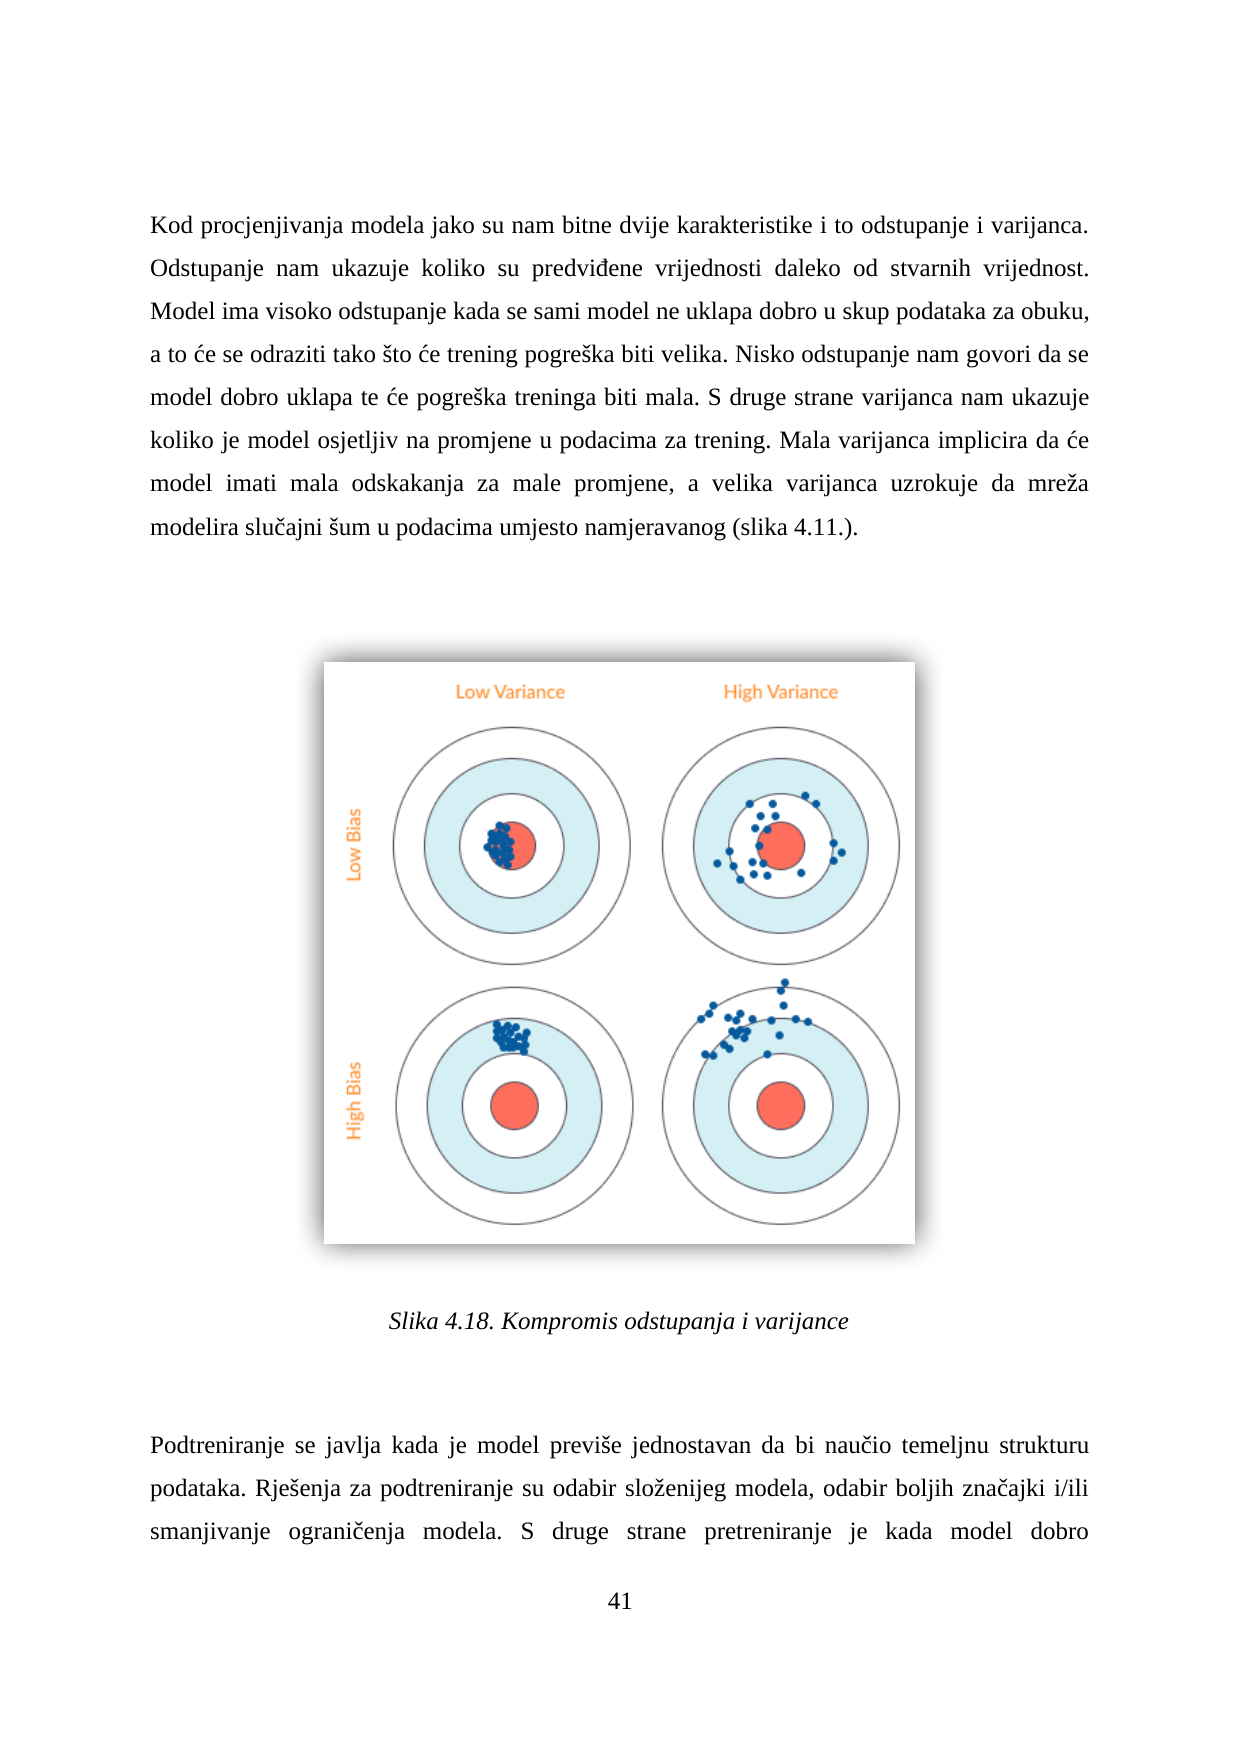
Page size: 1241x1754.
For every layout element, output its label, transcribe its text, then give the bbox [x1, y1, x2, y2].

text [150, 1430, 1090, 1545]
text Kod procjenjivanja modela jako su nam bitne dvije karakteristike i to odstupanje i varijanca. Odstupanje nam ukazuje koliko su predviđene vrijednosti daleko od stvarnih vrijednost. Model ima visoko odstupanje kada se sami model ne uklapa dobro u skup podataka za obuku, a to će se odraziti tako što će trening pogreška biti velika. Nisko odstupanje nam govori da se model dobro uklapa te će pogreška treninga biti mala. S druge strane varijanca nam ukazuje koliko je model osjetljiv na promjene u podacima za trening. Mala varijanca implicira da će model imati mala odskakanja za male promjene, a velika varijanca uzrokuje da mreža modelira slučajni šum u podacima umjesto namjeravanog (slika 4.11.). [150, 210, 1090, 540]
picture [324, 662, 915, 1244]
